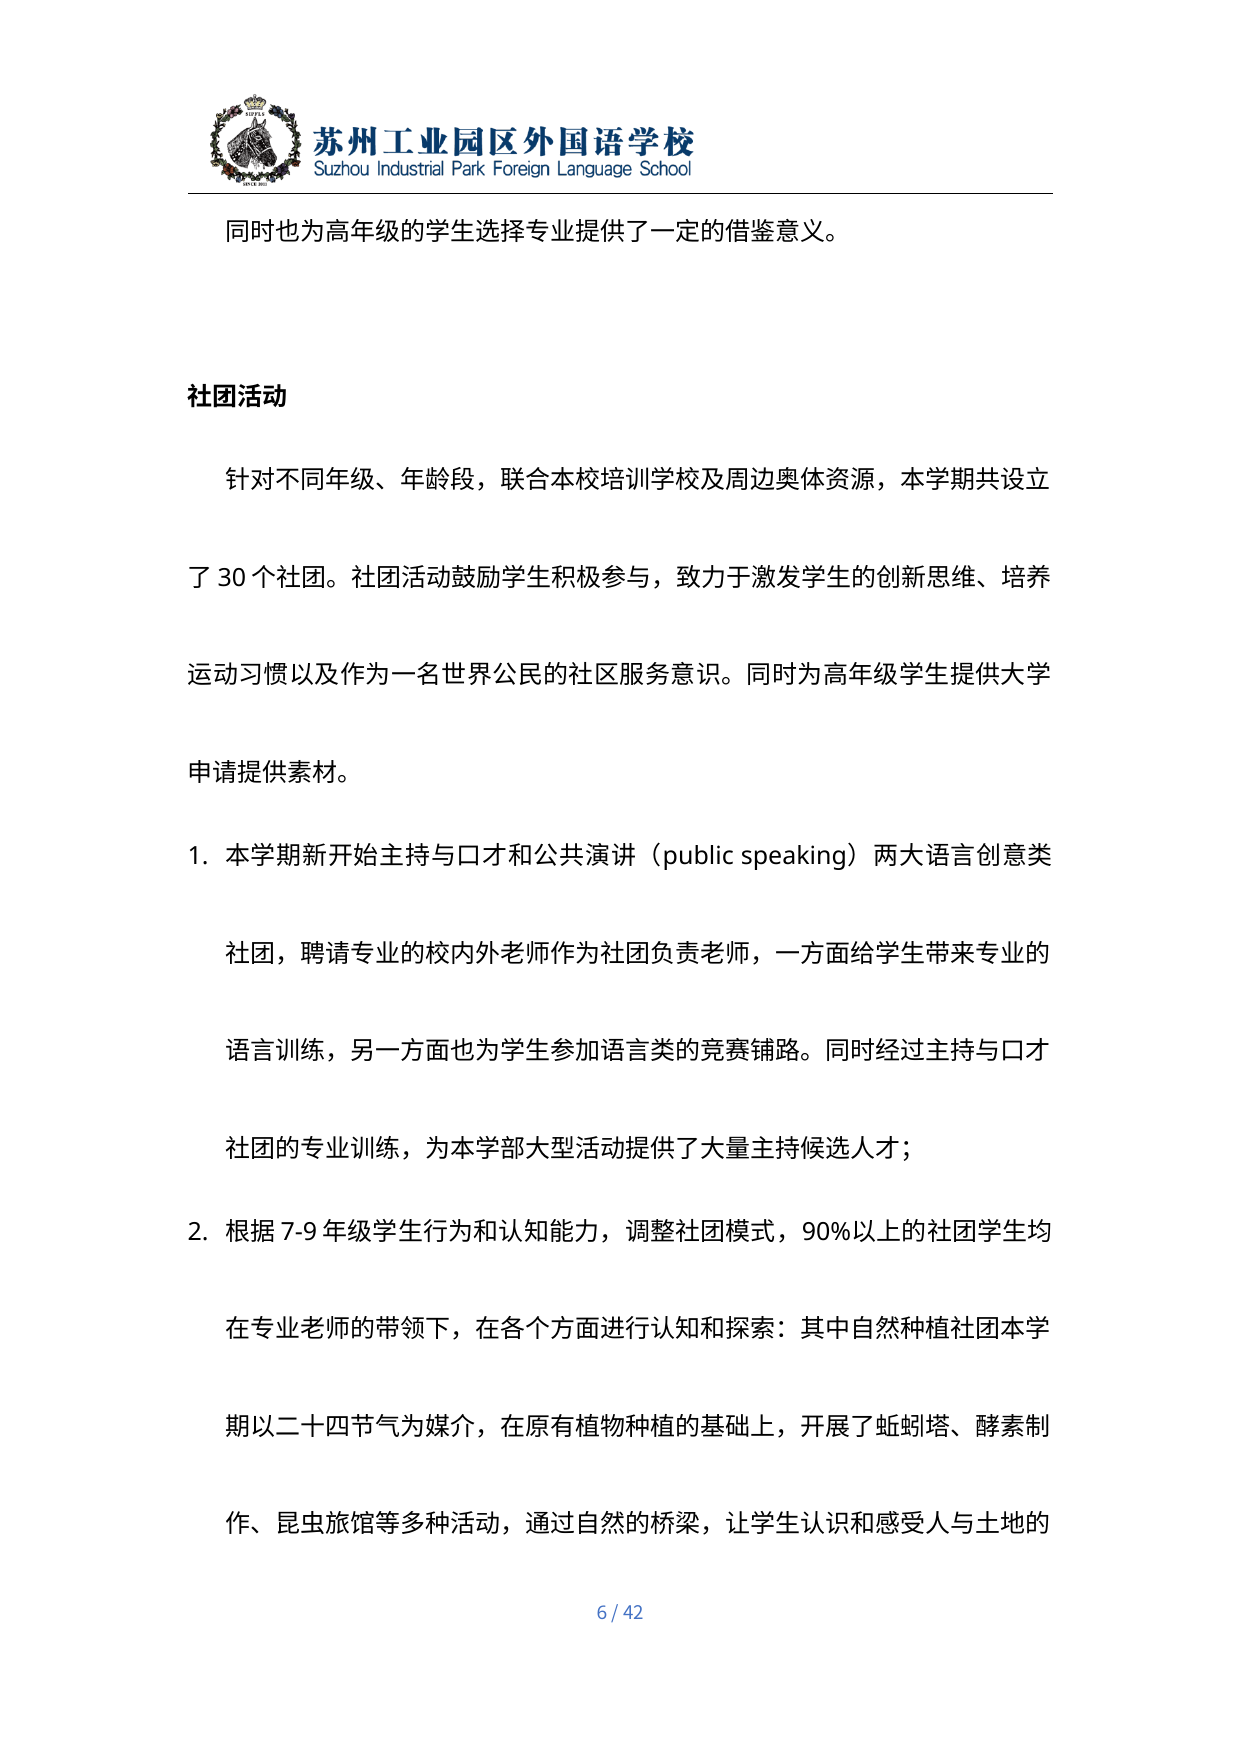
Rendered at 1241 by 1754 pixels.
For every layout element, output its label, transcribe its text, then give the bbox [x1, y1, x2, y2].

list 在家委会两位家长的大力支持下，成功举行了两场主题演讲。两位家长从各自专业的角度给各个年级的同学带来了精彩演讲，丰富了学生的学术视野，同时也为高年级的学生选择专业提供了一定的借鉴意义。 [187, 197, 1053, 262]
text 社团活动 [187, 362, 1053, 427]
list 本学期新开始主持与口才和公共演讲（public speaking）两大语言创意类社团，聘请专业的校内外老师作为社团负责老师，一方面给学生带来专业的语言训练，另一方面也为学生参加语言类的竞赛铺路。同时经过主持与口才社团的专业训练，为本学部大型活动提供了大量主持候选人才； [187, 821, 1053, 1179]
picture [187, 88, 702, 191]
text 针对不同年级、年龄段，联合本校培训学校及周边奥体资源，本学期共设立了30个社团。社团活动鼓励学生积极参与，致力于激发学生的创新思维、培养运动习惯以及作为一名世界公民的社区服务意识。同时为高年级学生提供大学申请提供素材。 [187, 446, 1053, 803]
